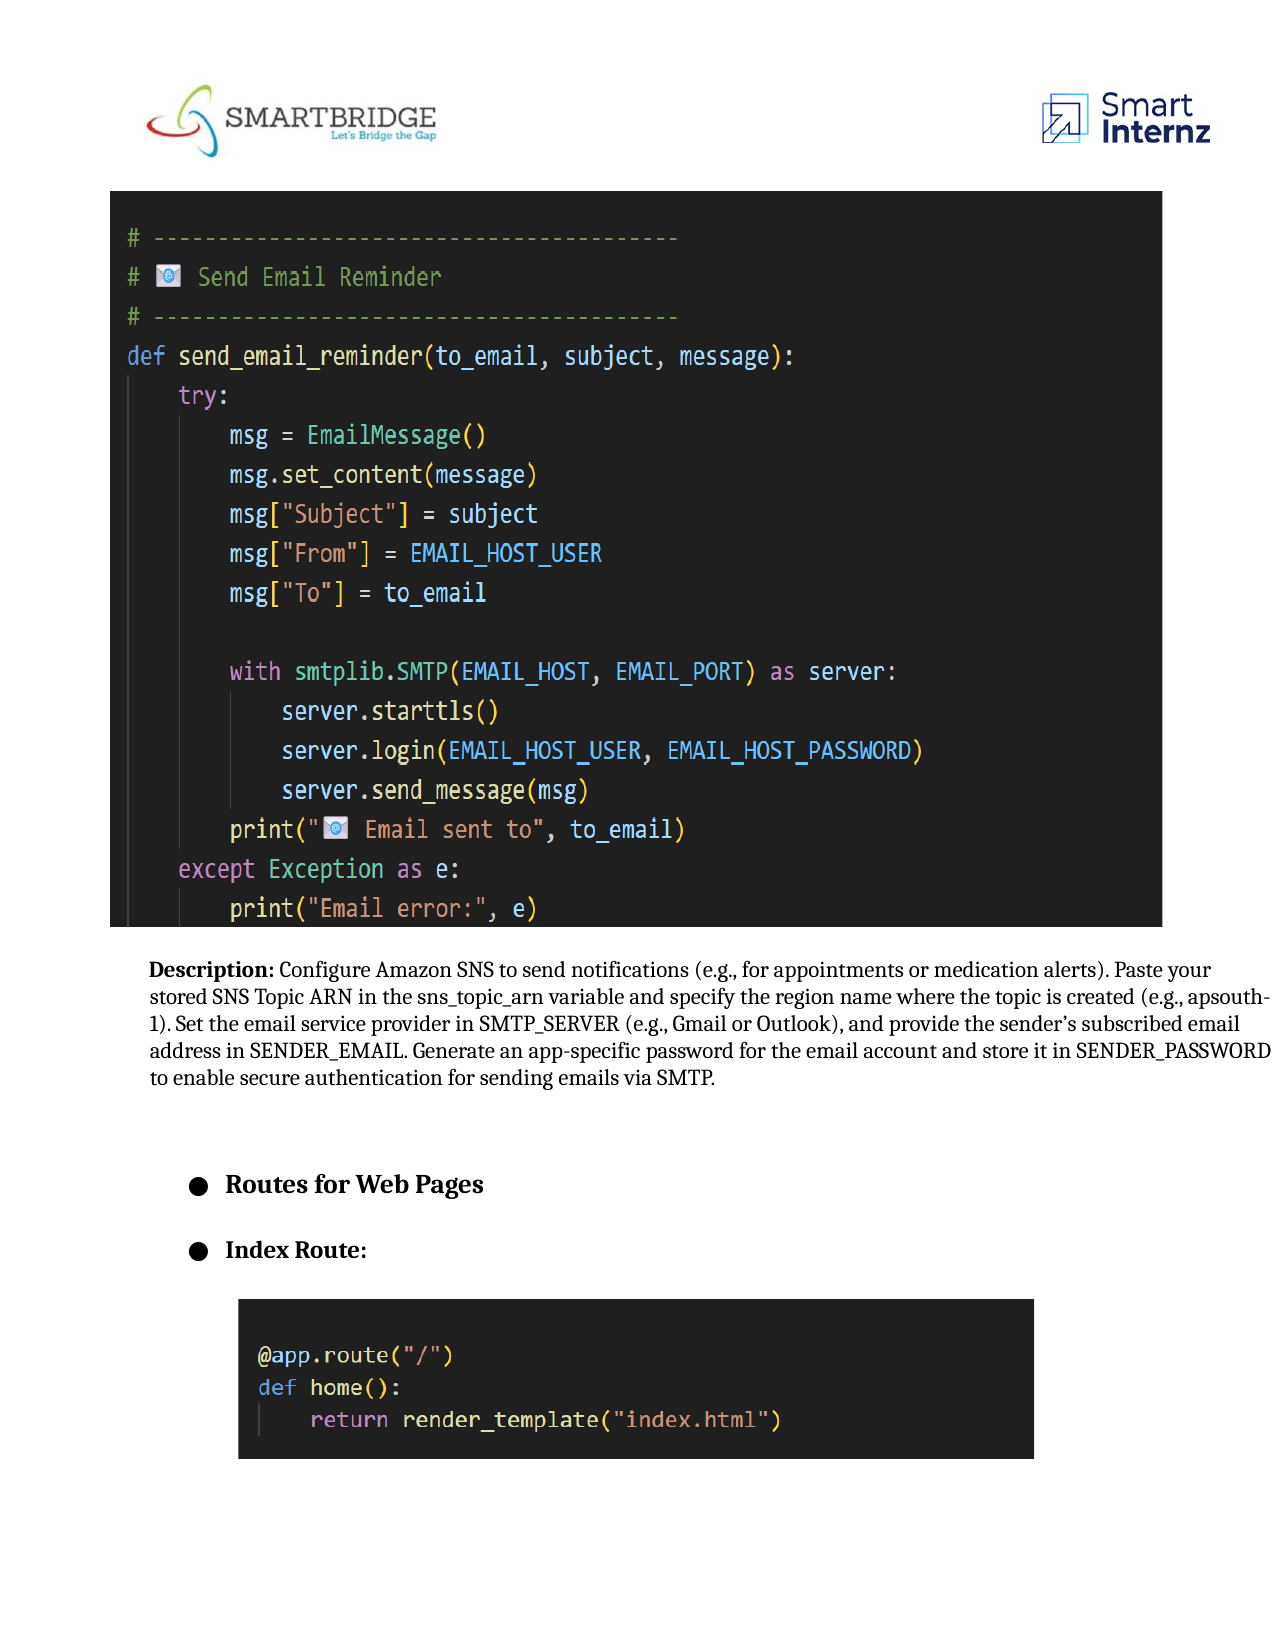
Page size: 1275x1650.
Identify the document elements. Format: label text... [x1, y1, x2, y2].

list Routes for Web Pages [187, 1166, 1023, 1200]
text Description: Configure Amazon SNS to send notifications (e.g., for appointments or medication alerts). Paste your stored SNS Topic ARN in the sns_topic_arn variable and specify the region name where the topic is created (e.g., apsouth-1). Set the email service provider in SMTP_SERVER (e.g., Gmail or Outlook), and provide the sender’s subscribed email address in SENDER_EMAIL. Generate an app-specific password for the email account and store it in SENDER_PASSWORD to enable secure authentication for sending emails via SMTP. [148, 444, 1273, 1092]
picture [109, 191, 1162, 925]
picture [1037, 92, 1214, 143]
picture [143, 78, 439, 161]
list Index Route: [187, 1230, 1023, 1267]
picture [237, 1299, 1033, 1459]
